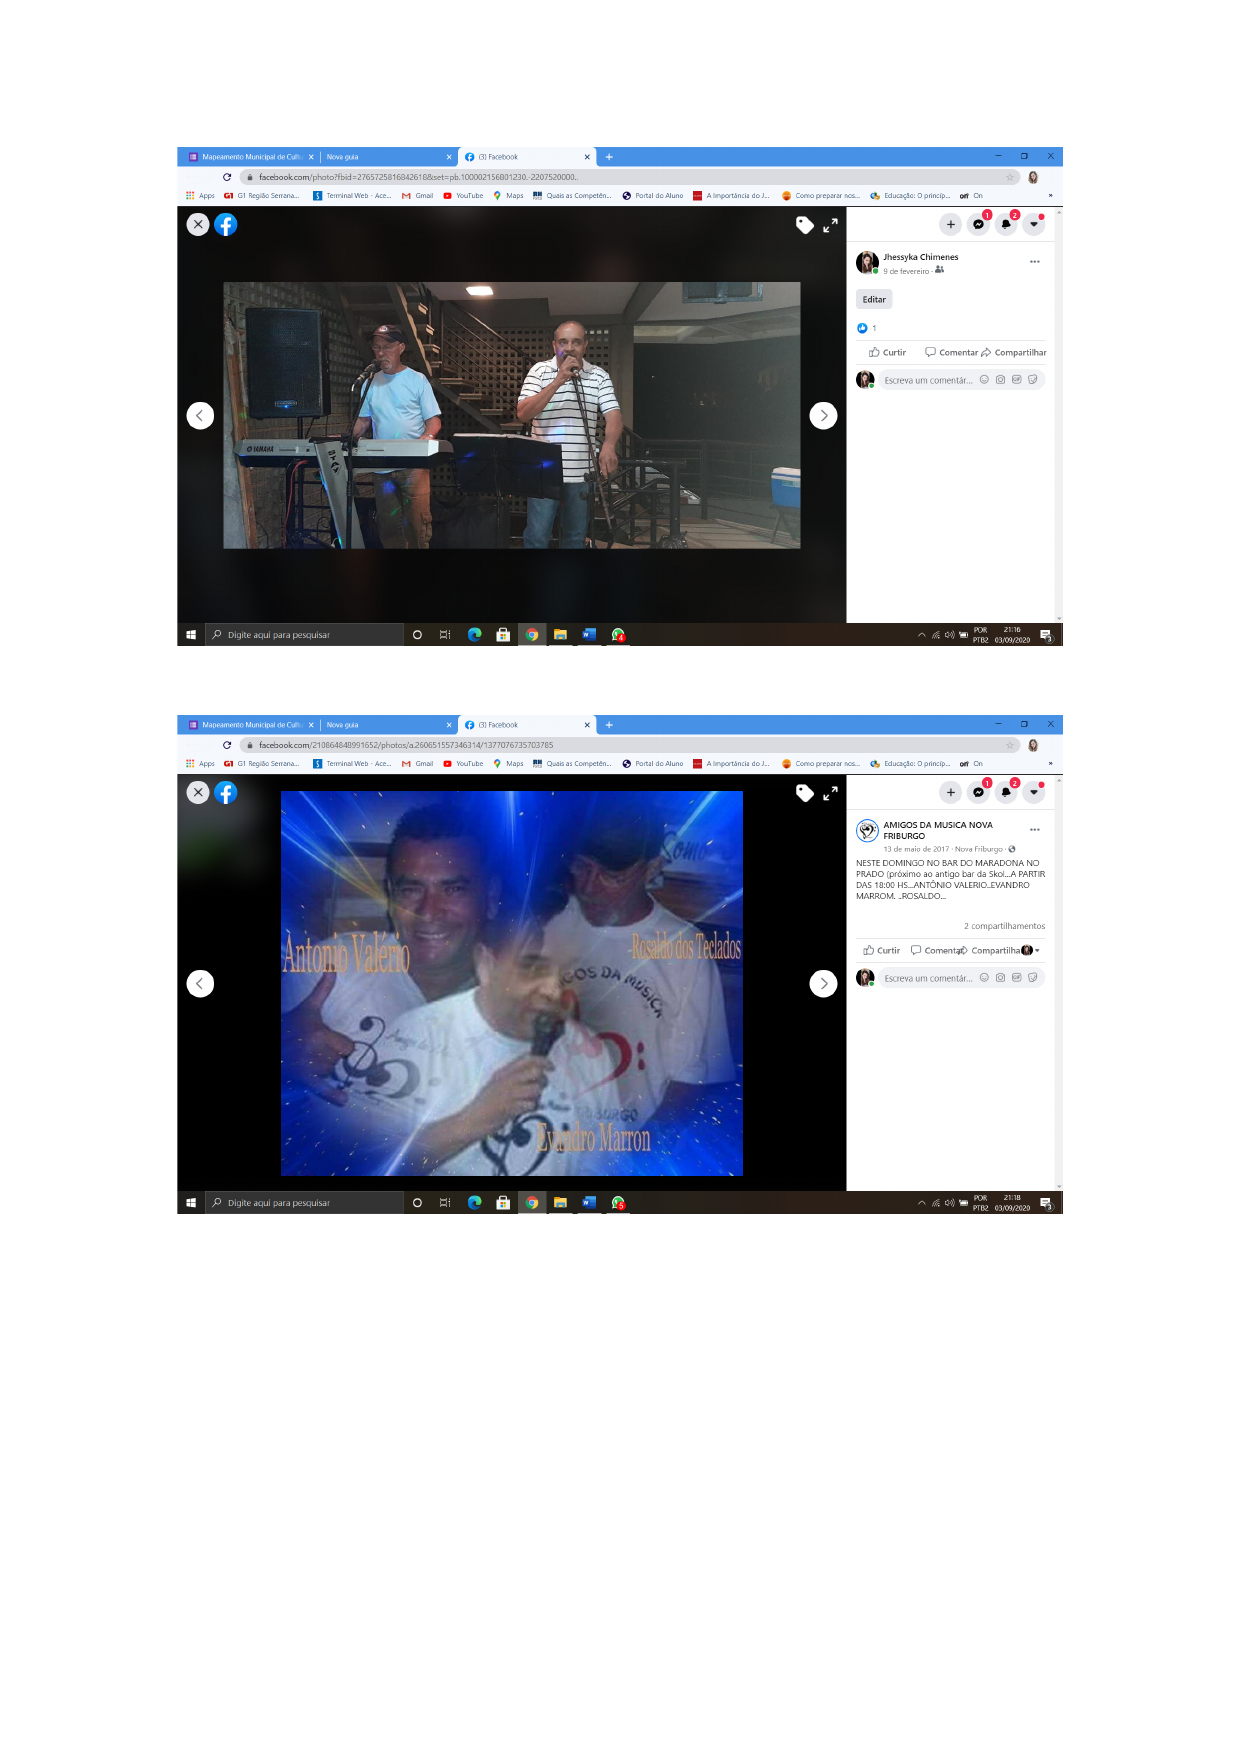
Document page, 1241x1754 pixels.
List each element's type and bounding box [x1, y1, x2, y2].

picture [177, 147, 1063, 646]
picture [177, 715, 1063, 1214]
